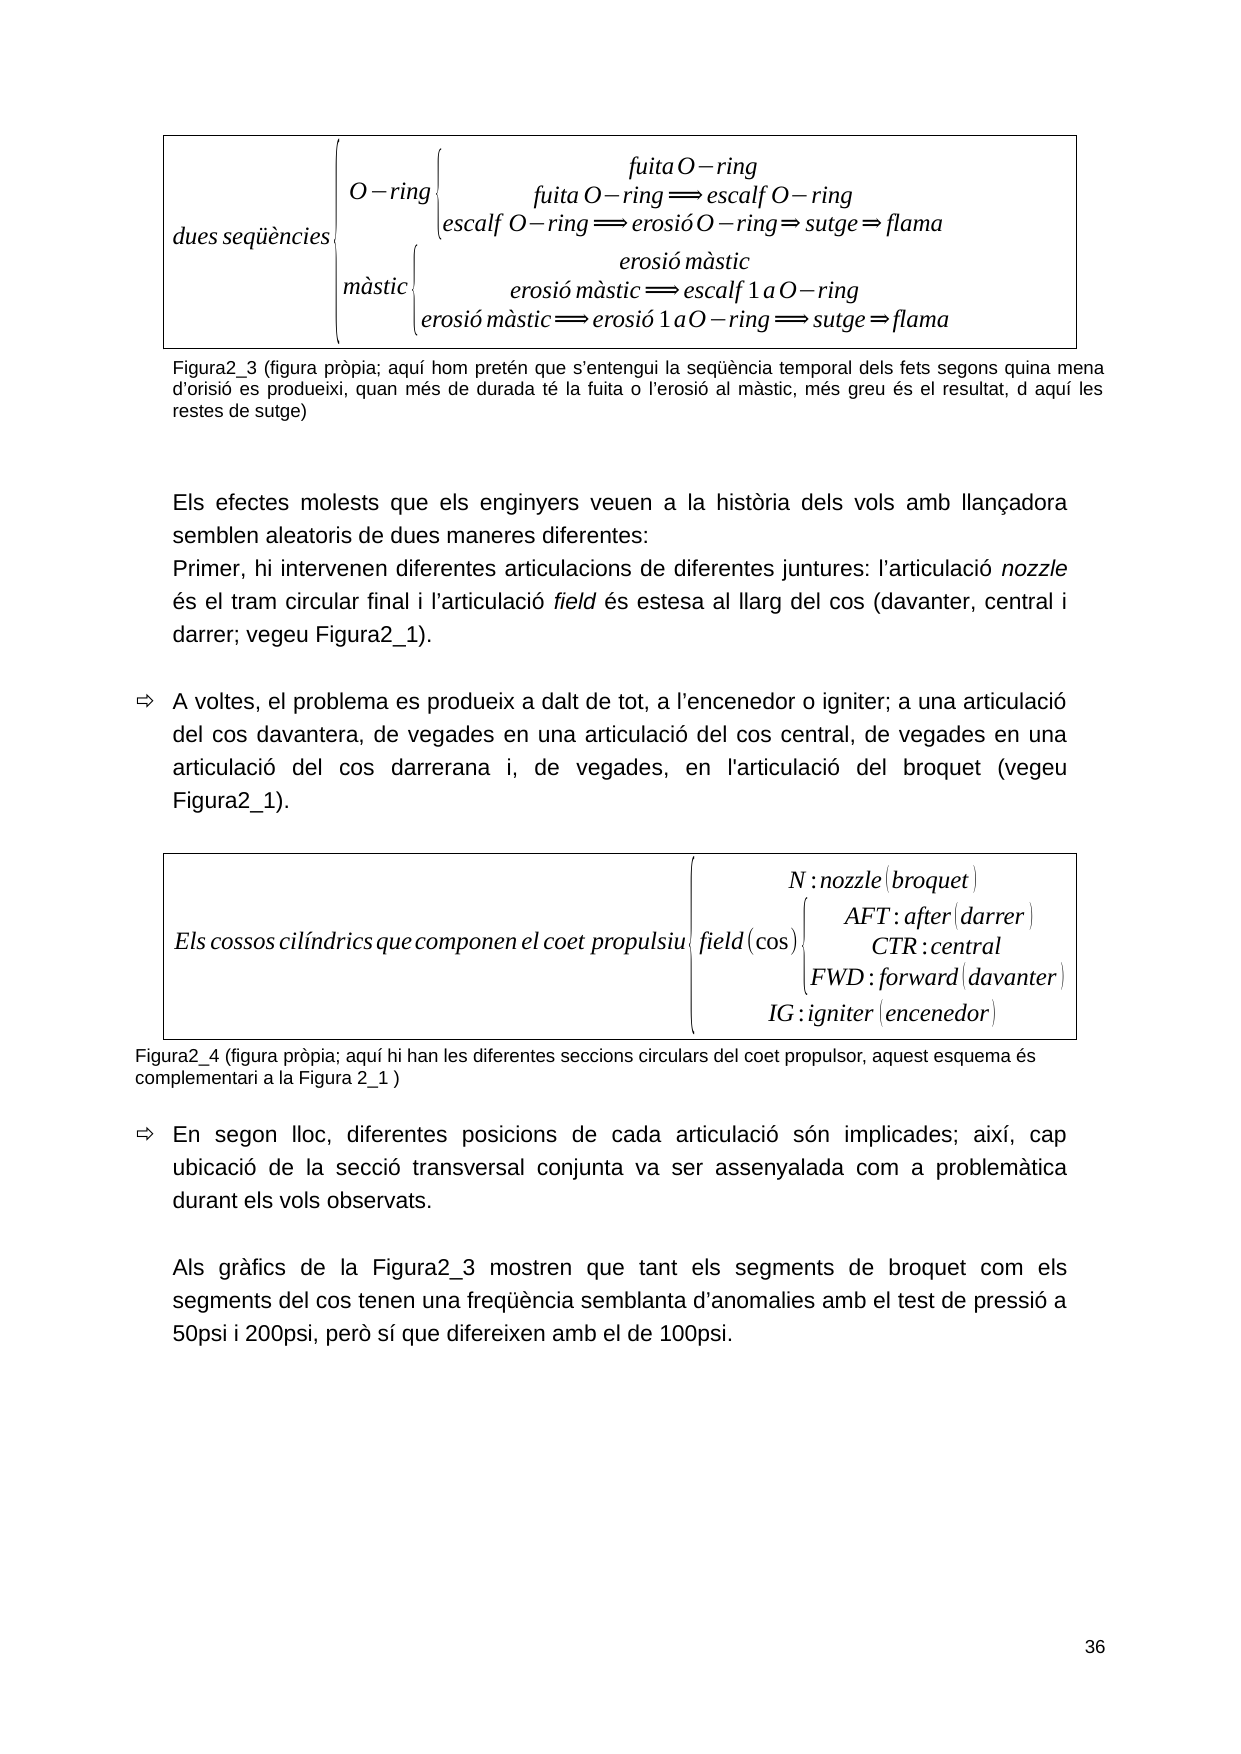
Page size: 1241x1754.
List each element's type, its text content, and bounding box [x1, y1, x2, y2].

text Figura2_4 (figura pròpia; aquí hi han les diferentes seccions circulars del coet propulsor, aquest esquema és complementari a la Figura 2_1 ) [135, 1045, 1105, 1088]
text Als gràfics de la Figura2_3 mostren que tant els segments de broquet com els segments del cos tenen una freqüència semblanta d’anomalies amb el test de pressió a 50psi i 200psi, però sí que difereixen amb el de 100psi. [172, 1254, 1068, 1346]
text Figura2_3 (figura pròpia; aquí hom pretén que s’entengui la seqüència temporal dels fets segons quina mena d’orisió es produeixi, quan més de durada té la fuita o l’erosió al màstic, més greu és el resultat, d aquí les restes de sutge) [172, 357, 1105, 421]
list En segon lloc, diferentes posicions de cada articulació són implicades; així, cap ubicació de la secció transversal conjunta va ser assenyalada com a problemàtica durant els vols observats. [135, 1121, 1068, 1213]
text Primer, hi intervenen diferentes articulacions de diferentes juntures: l’articulació nozzle és el tram circular final i l’articulació field és estesa al llarg del cos (davanter, central i darrer; vegeu Figura2_1). [172, 555, 1068, 648]
list A voltes, el problema es produeix a dalt de tot, a l’encenedor o igniter; a una articulació del cos davantera, de vegades en una articulació del cos central, de vegades en una articulació del cos darrerana i, de vegades, en l'articulació del broquet (vegeu Figura2_1). [135, 688, 1068, 813]
text Els efectes molests que els enginyers veuen a la història dels vols amb llançadora semblen aleatoris de dues maneres diferentes: [172, 489, 1068, 548]
